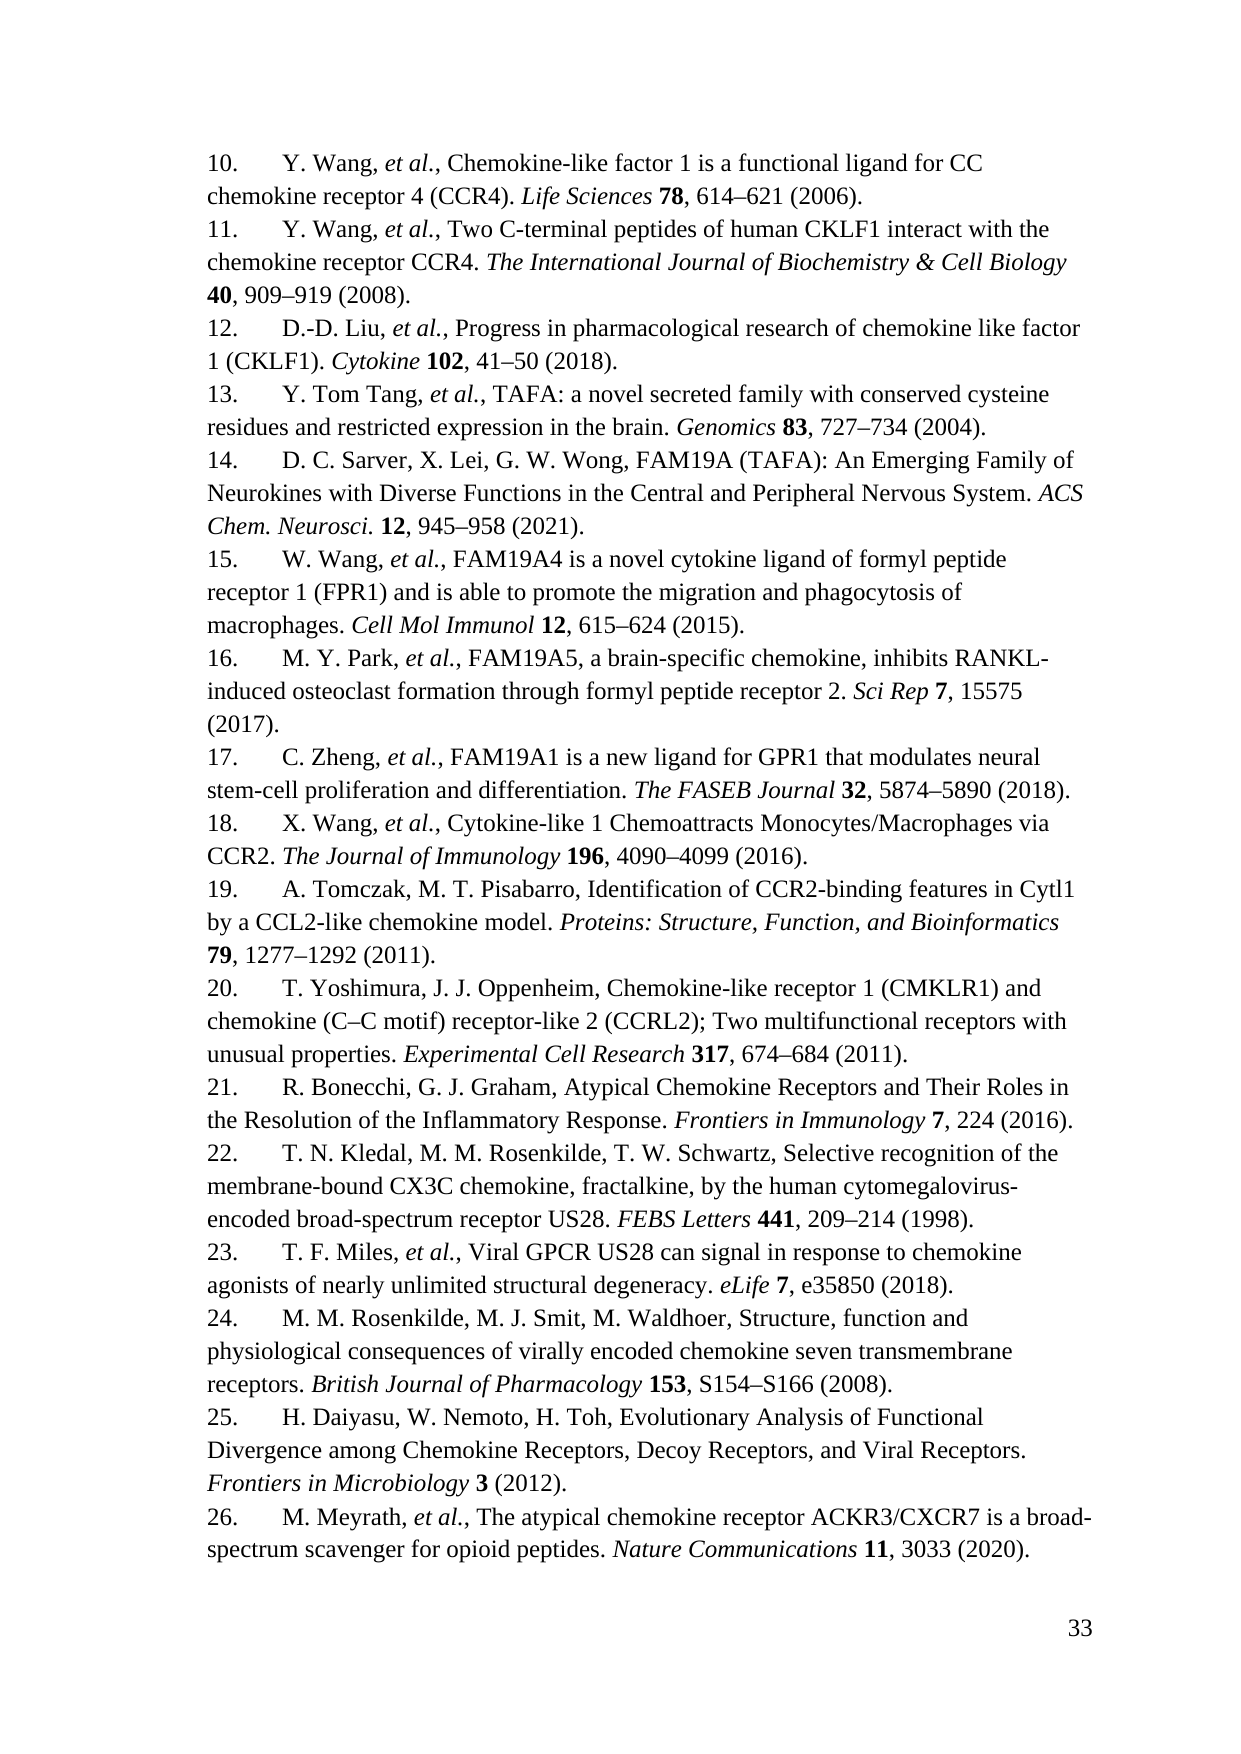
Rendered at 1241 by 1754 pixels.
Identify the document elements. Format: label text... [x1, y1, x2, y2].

text 11. Y. Wang, et al., Two C-terminal peptides of human CKLF1 interact with the chemokine receptor CCR4. The International Journal of Biochemistry & Cell Biology 40, 909–919 (2008). [207, 214, 1092, 308]
text 16. M. Y. Park, et al., FAM19A5, a brain-specific chemokine, inhibits RANKL-induced osteoclast formation through formyl peptide receptor 2. Sci Rep 7, 15575 (2017). [207, 643, 1092, 738]
text 19. A. Tomczak, M. T. Pisabarro, Identification of CCR2-binding features in Cytl1 by a CCL2-like chemokine model. Proteins: Structure, Function, and Bioinformatics 79, 1277–1292 (2011). [207, 874, 1092, 969]
text 24. M. M. Rosenkilde, M. J. Smit, M. Waldhoer, Structure, function and physiological consequences of virally encoded chemokine seven transmembrane receptors. British Journal of Pharmacology 153, S154–S166 (2008). [207, 1303, 1092, 1398]
text 12. D.-D. Liu, et al., Progress in pharmacological research of chemokine like factor 1 (CKLF1). Cytokine 102, 41–50 (2018). [207, 313, 1092, 374]
text 18. X. Wang, et al., Cytokine-like 1 Chemoattracts Monocytes/Macrophages via CCR2. The Journal of Immunology 196, 4090–4099 (2016). [207, 808, 1092, 870]
text 23. T. F. Miles, et al., Viral GPCR US28 can signal in response to chemokine agonists of nearly unlimited structural degeneracy. eLife 7, e35850 (2018). [207, 1237, 1092, 1299]
text 26. M. Meyrath, et al., The atypical chemokine receptor ACKR3/CXCR7 is a broad-spectrum scavenger for opioid peptides. Nature Communications 11, 3033 (2020). [207, 1502, 1092, 1563]
text 17. C. Zheng, et al., FAM19A1 is a new ligand for GPR1 that modulates neural stem-cell proliferation and differentiation. The FASEB Journal 32, 5874–5890 (2018). [207, 742, 1092, 804]
text 21. R. Bonecchi, G. J. Graham, Atypical Chemokine Receptors and Their Roles in the Resolution of the Inflammatory Response. Frontiers in Immunology 7, 224 (2016). [207, 1072, 1092, 1134]
text 13. Y. Tom Tang, et al., TAFA: a novel secreted family with conserved cysteine residues and restricted expression in the brain. Genomics 83, 727–734 (2004). [207, 379, 1092, 441]
text 14. D. C. Sarver, X. Lei, G. W. Wong, FAM19A (TAFA): An Emerging Family of Neurokines with Diverse Functions in the Central and Peripheral Nervous System. ACS Chem. Neurosci. 12, 945–958 (2021). [207, 445, 1092, 540]
text 15. W. Wang, et al., FAM19A4 is a novel cytokine ligand of formyl peptide receptor 1 (FPR1) and is able to promote the migration and phagocytosis of macrophages. Cell Mol Immunol 12, 615–624 (2015). [207, 544, 1092, 639]
text 25. H. Daiyasu, W. Nemoto, H. Toh, Evolutionary Analysis of Functional Divergence among Chemokine Receptors, Decoy Receptors, and Viral Receptors. Frontiers in Microbiology 3 (2012). [207, 1402, 1092, 1497]
text 10. Y. Wang, et al., Chemokine-like factor 1 is a functional ligand for CC chemokine receptor 4 (CCR4). Life Sciences 78, 614–621 (2006). [207, 148, 1092, 209]
text 20. T. Yoshimura, J. J. Oppenheim, Chemokine-like receptor 1 (CMKLR1) and chemokine (C–C motif) receptor-like 2 (CCRL2); Two multifunctional receptors with unusual properties. Experimental Cell Research 317, 674–684 (2011). [207, 973, 1092, 1068]
text 22. T. N. Kledal, M. M. Rosenkilde, T. W. Schwartz, Selective recognition of the membrane-bound CX3C chemokine, fractalkine, by the human cytomegalovirus-encoded broad-spectrum receptor US28. FEBS Letters 441, 209–214 (1998). [207, 1138, 1092, 1233]
